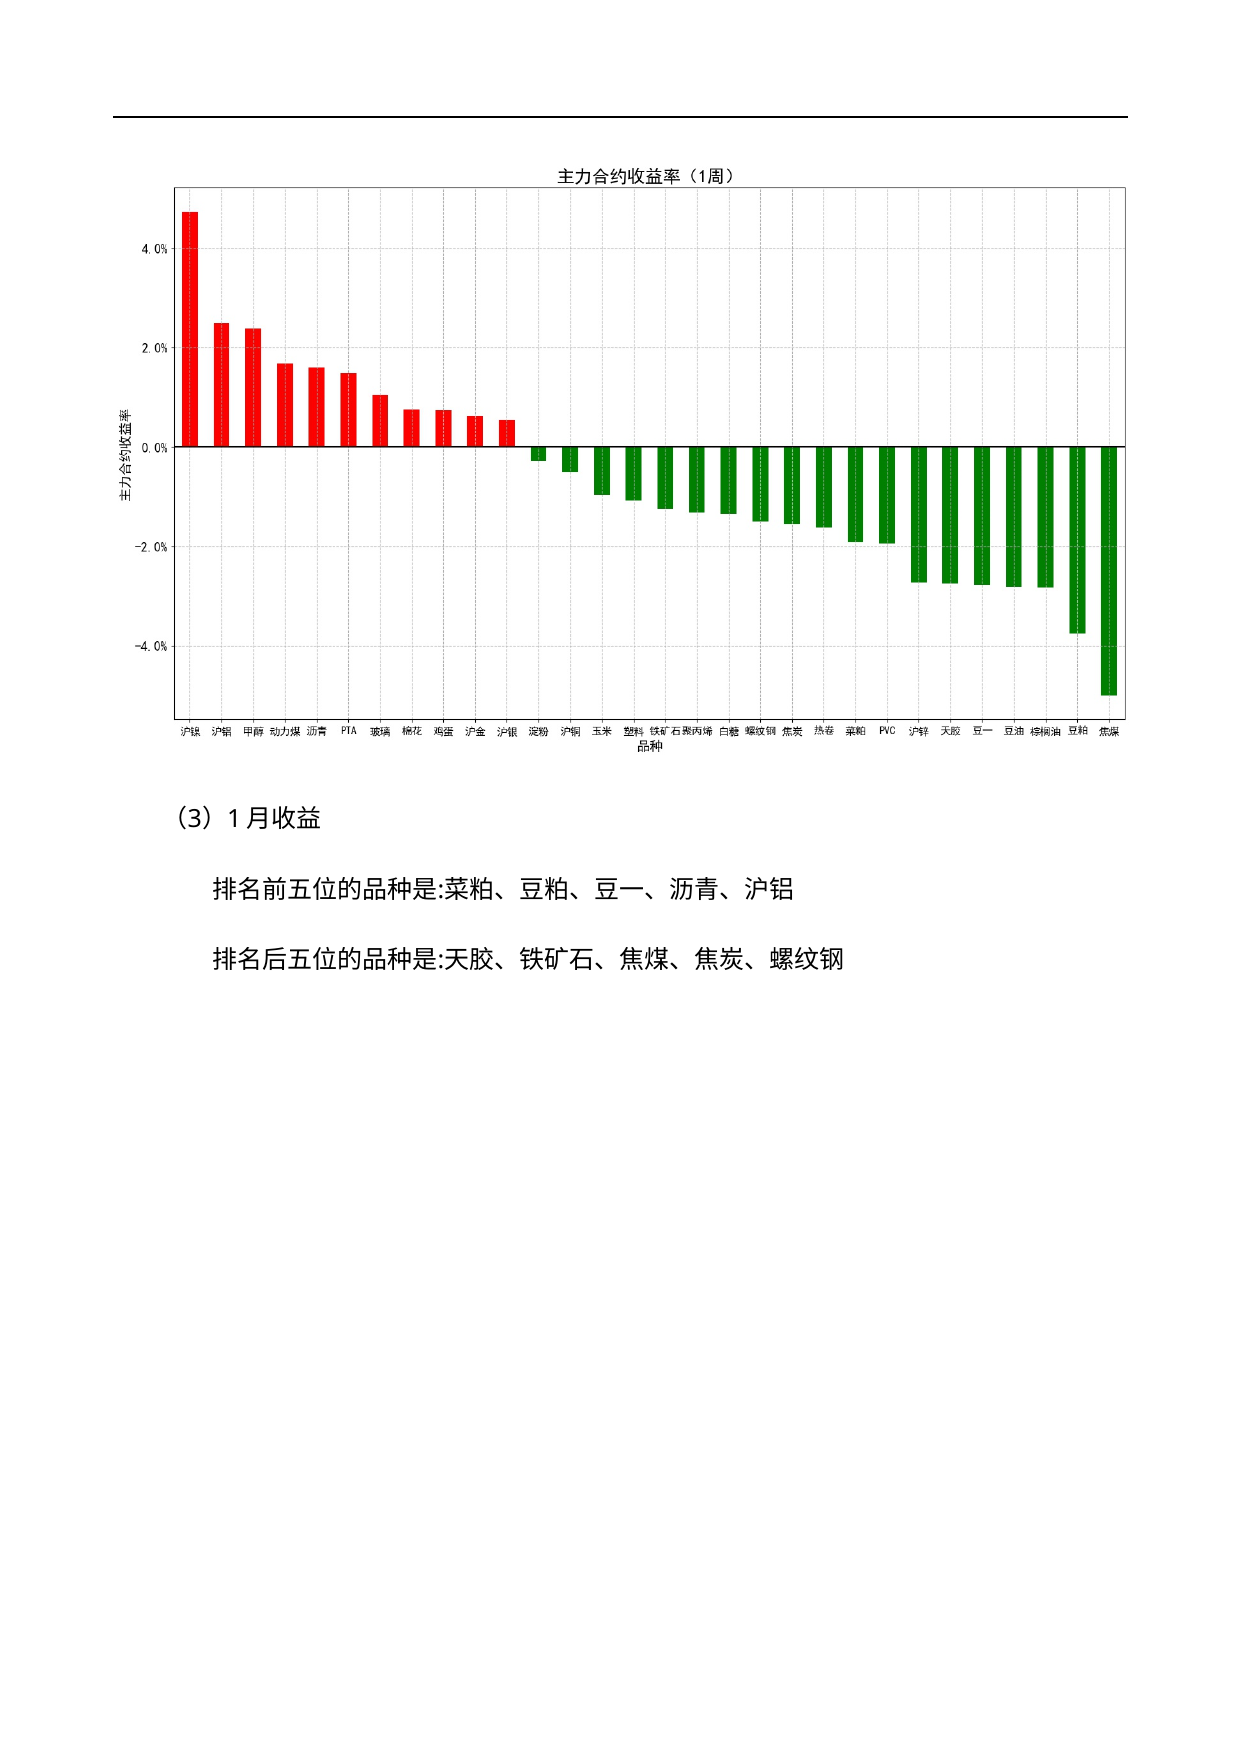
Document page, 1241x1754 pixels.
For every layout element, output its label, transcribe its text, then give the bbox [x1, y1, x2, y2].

text 排名后五位的品种是:天胶、铁矿石、焦煤、焦炭、螺纹钢 [112, 925, 1128, 990]
text 排名前五位的品种是:菜粕、豆粕、豆一、沥青、沪铝 [150, 855, 1128, 920]
text （3）1月收益 [112, 784, 1128, 849]
picture [112, 162, 1133, 758]
